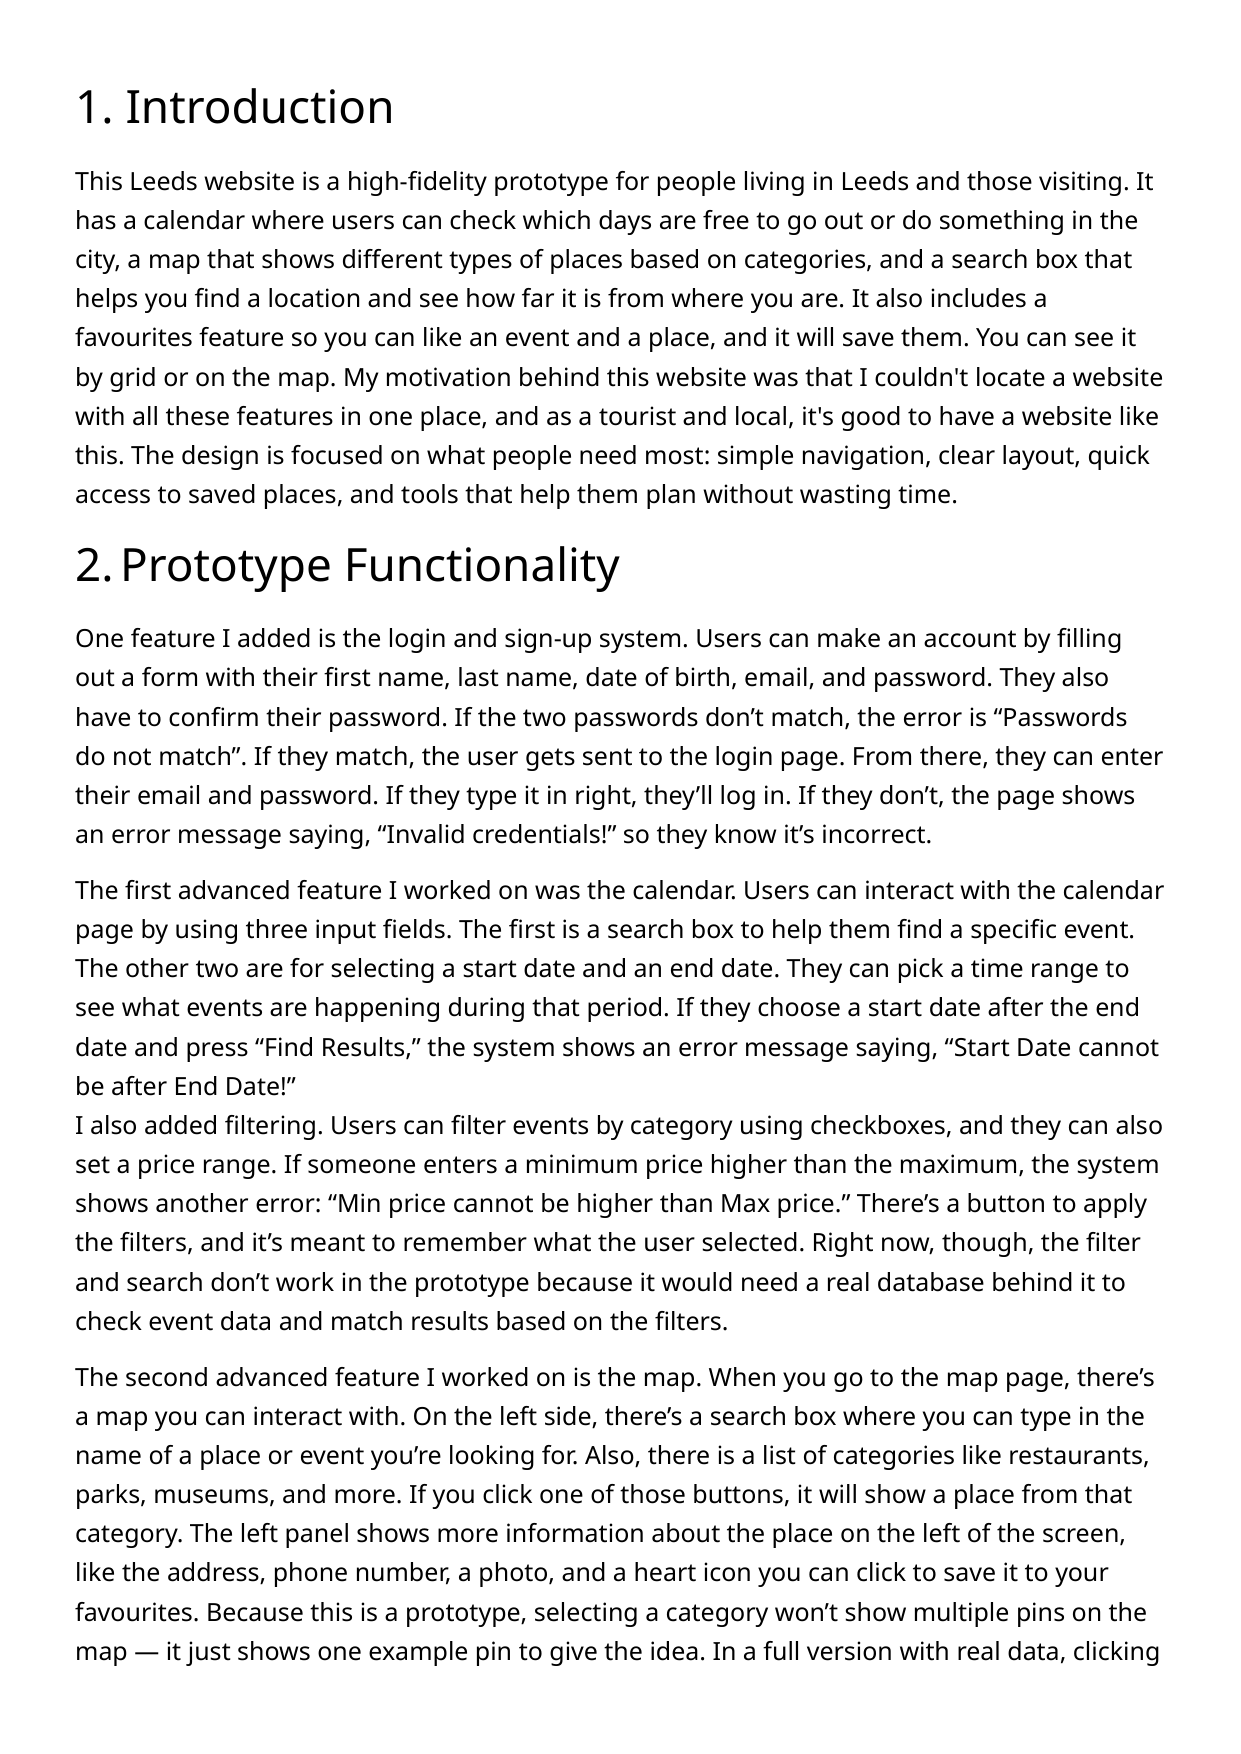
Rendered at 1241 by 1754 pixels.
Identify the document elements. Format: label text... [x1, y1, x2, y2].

text This Leeds website is a high-fidelity prototype for people living in Leeds and those visiting. It has a calendar where users can check which days are free to go out or do something in the city, a map that shows different types of places based on categories, and a search box that helps you find a location and see how far it is from where you are. It also includes a favourites feature so you can like an event and a place, and it will save them. You can see it by grid or on the map. My motivation behind this website was that I couldn't locate a website with all these features in one place, and as a tourist and local, it's good to have a website like this. The design is focused on what people need most: simple navigation, clear layout, quick access to saved places, and tools that help them plan without wasting time. [75, 163, 1165, 511]
text 1. Introduction [75, 75, 1165, 137]
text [75, 1359, 1165, 1667]
text The first advanced feature I worked on was the calendar. Users can interact with the calendar page by using three input fields. The first is a search box to help them find a specific event. The other two are for selecting a start date and an end date. They can pick a time range to see what events are happening during that period. If they choose a start date after the end date and press “Find Results,” the system shows an error message saying, “Start Date cannot be after End Date!” I also added filtering. Users can filter events by category using checkboxes, and they can also set a price range. If someone enters a minimum price higher than the maximum, the system shows another error: “Min price cannot be higher than Max price.” There’s a button to apply the filters, and it’s meant to remember what the user selected. Right now, though, the filter and search don’t work in the prototype because it would need a real database behind it to check event data and match results based on the filters. [75, 872, 1165, 1337]
text 2. Prototype Functionality [75, 532, 1165, 595]
text One feature I added is the login and sign-up system. Users can make an account by filling out a form with their first name, last name, date of birth, email, and password. They also have to confirm their password. If the two passwords don’t match, the error is “Passwords do not match”. If they match, the user gets sent to the login page. From there, they can enter their email and password. If they type it in right, they’ll log in. If they don’t, the page shows an error message saying, “Invalid credentials!” so they know it’s incorrect. [75, 621, 1165, 851]
